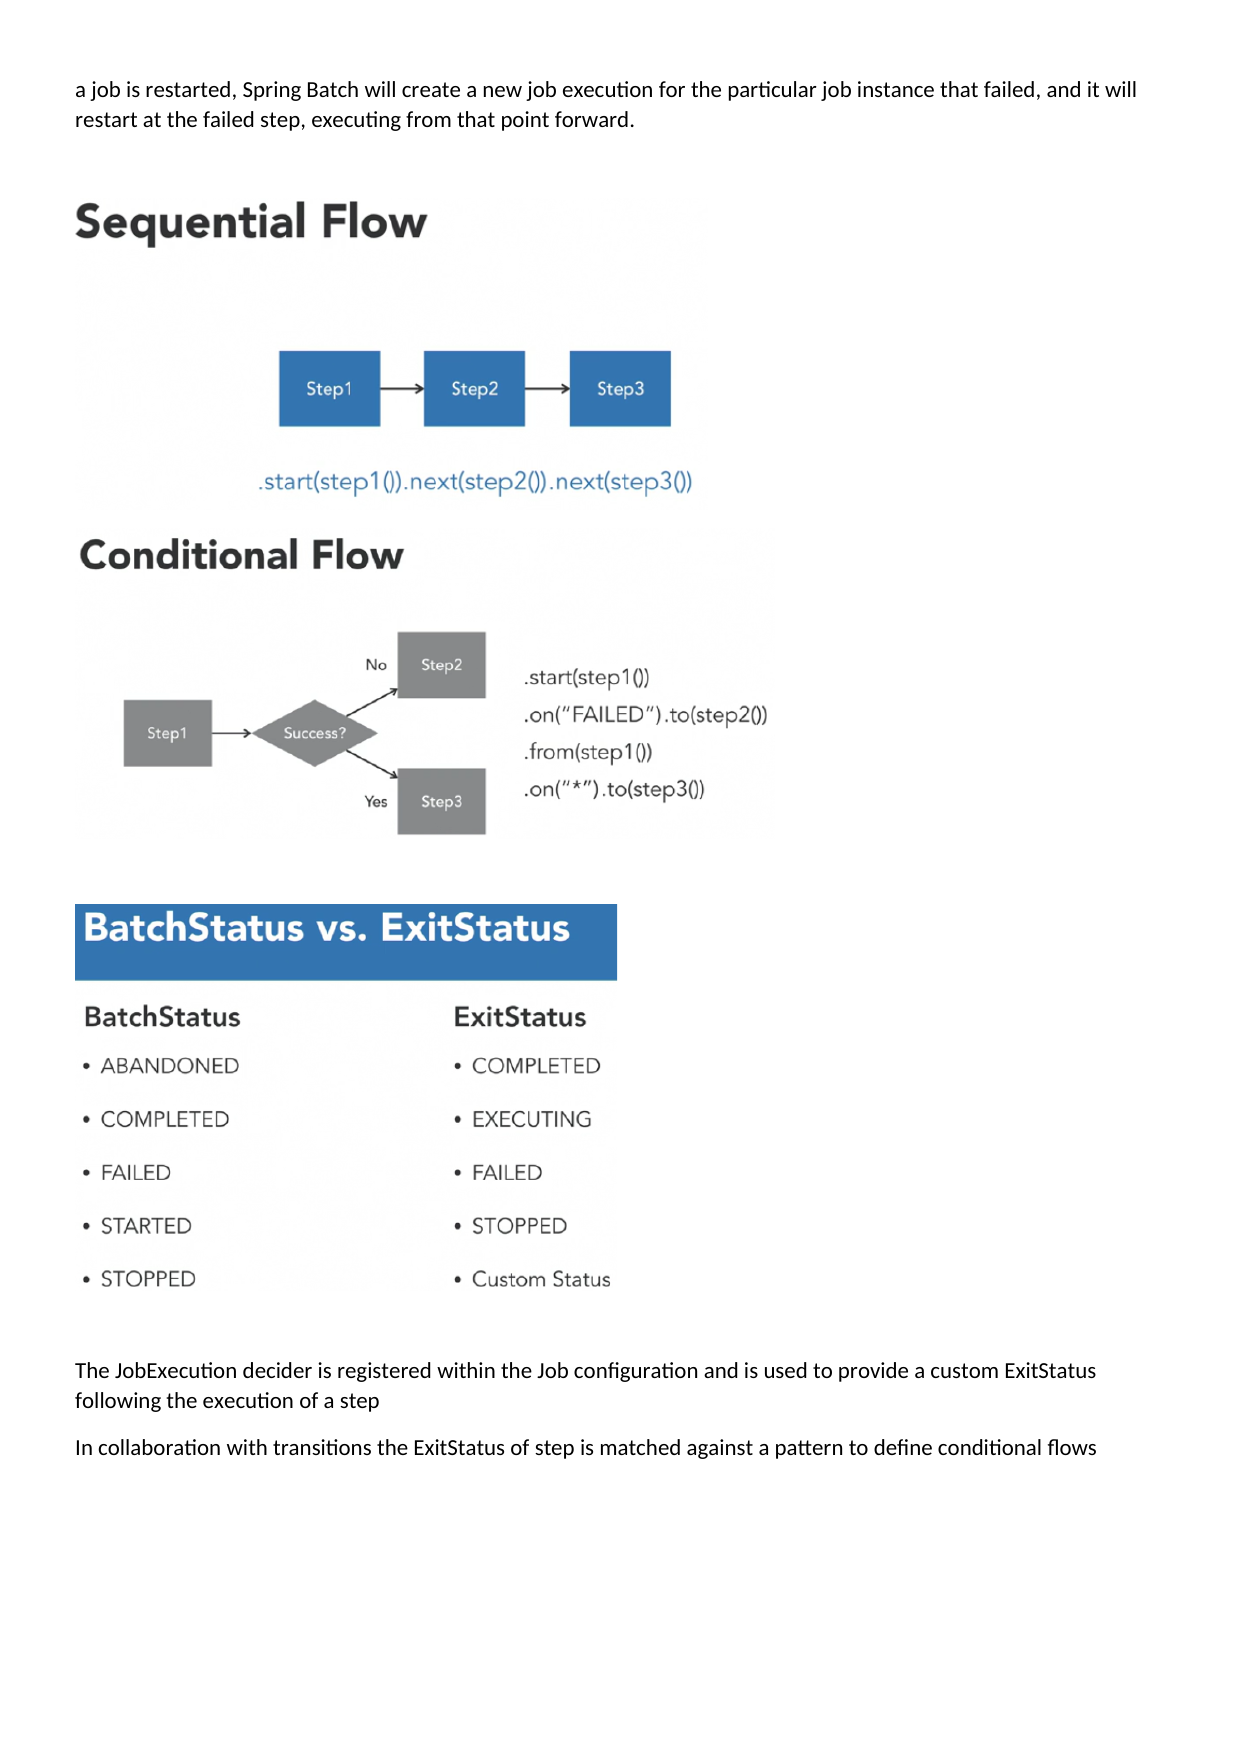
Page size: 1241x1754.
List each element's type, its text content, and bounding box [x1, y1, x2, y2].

text The JobExecution decider is registered within the Job configuration and is used to provide a custom ExitStatus following the execution of a step [75, 1356, 1165, 1414]
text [75, 75, 1165, 133]
picture [75, 528, 775, 839]
text In collaboration with transitions the ExitStatus of step is matched against a pattern to define conditional flows [75, 1433, 1165, 1461]
picture [75, 198, 709, 510]
picture [75, 904, 618, 1291]
